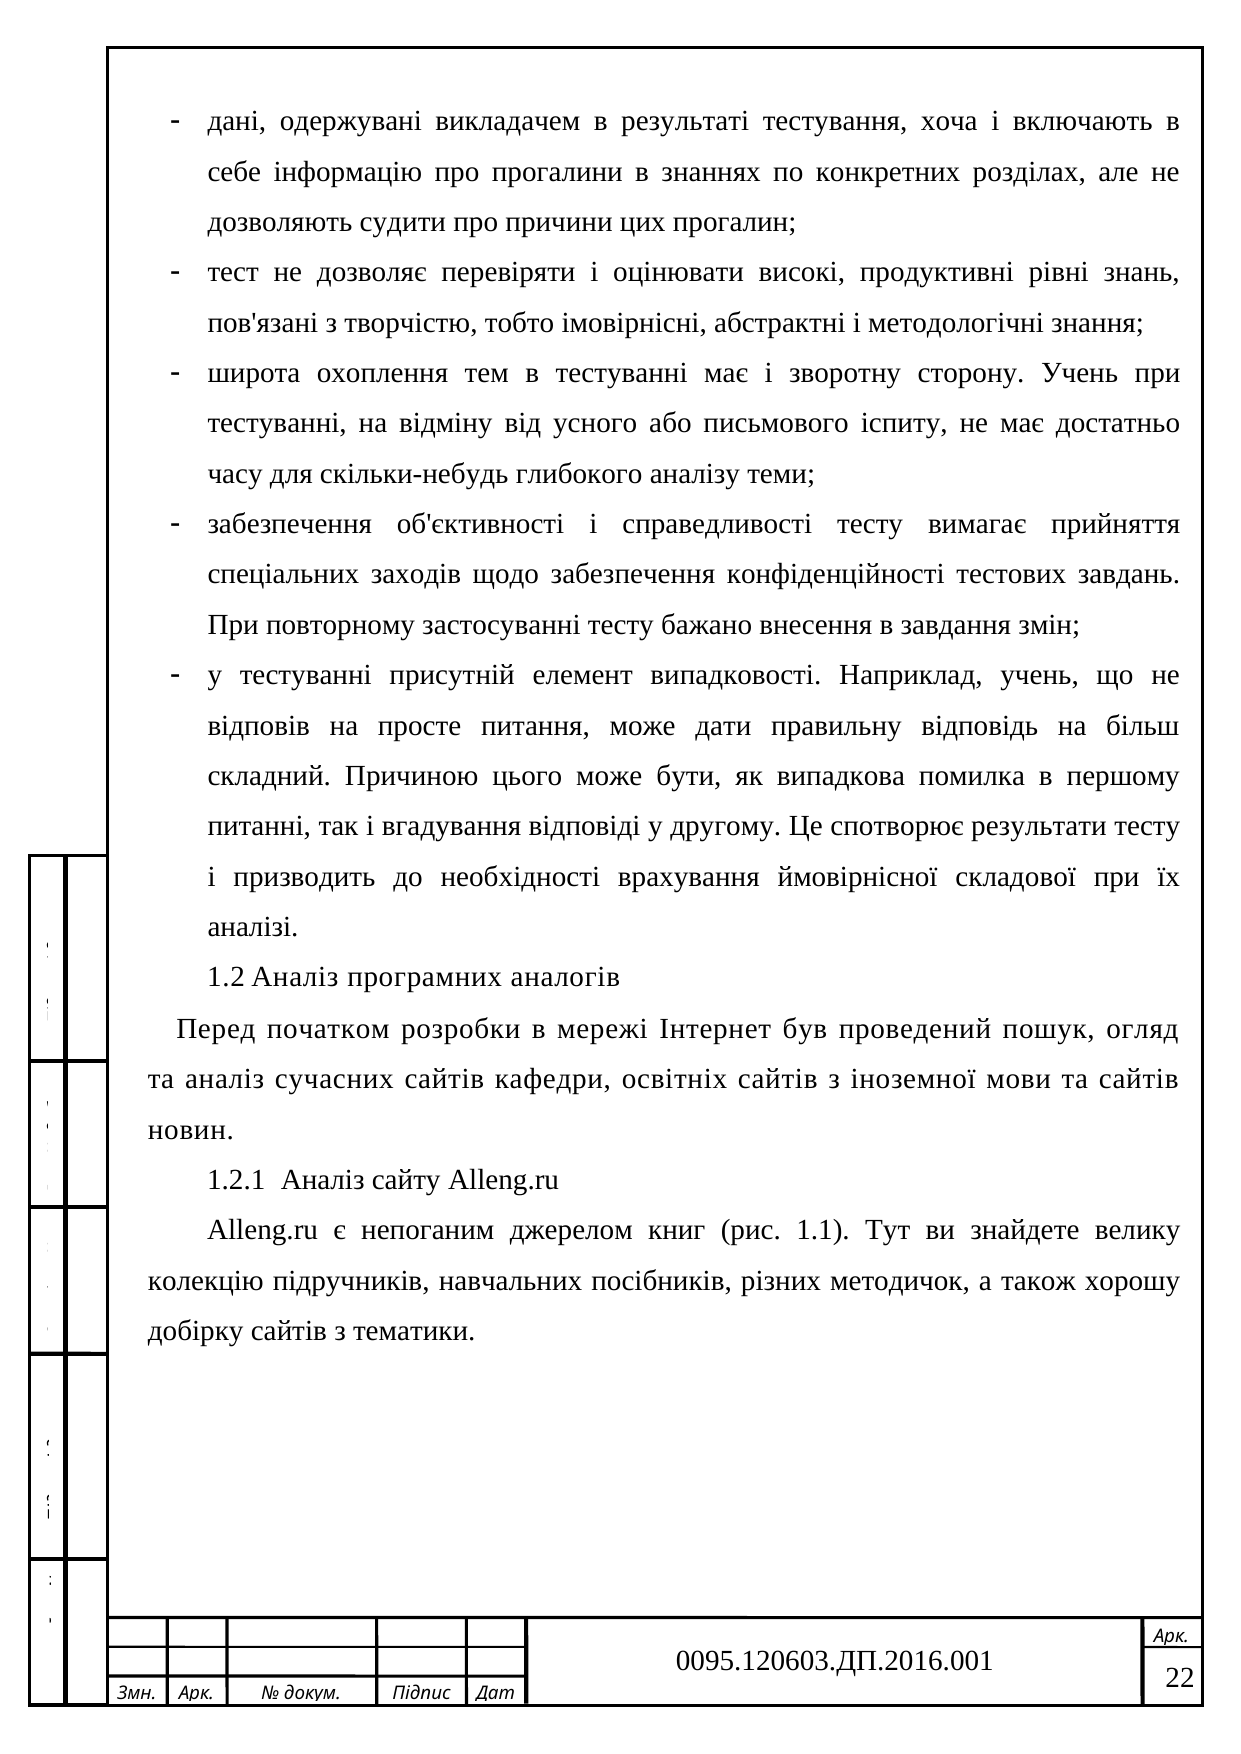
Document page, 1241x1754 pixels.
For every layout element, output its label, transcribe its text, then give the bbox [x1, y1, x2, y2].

subtitle Аналіз програмних аналогів [148, 959, 1181, 993]
list забезпечення об'єктивності і справедливості тесту вимагає прийняття спеціальних заходів щодо забезпечення конфіденційності тестових завдань. При повторному застосуванні тесту бажано внесення в завдання змін; [170, 506, 1181, 641]
list тест не дозволяє перевіряти і оцінювати високі, продуктивні рівні знань, пов'язані з творчістю, тобто імовірнісні, абстрактні і методологічні знання; [170, 254, 1181, 338]
text Перед початком розробки в мережі Інтернет був проведений пошук, огляд та аналіз сучасних сайтів кафедри, освітніх сайтів з іноземної мови та сайтів новин. [148, 1011, 1181, 1145]
text Alleng.ru є непоганим джерелом книг (рис. 1.1). Тут ви знайдете велику колекцію підручників, навчальних посібників, різних методичок, а також хорошу добірку сайтів з тематики. [148, 1212, 1181, 1347]
list широта охоплення тем в тестуванні має і зворотну сторону. Учень при тестуванні, на відміну від усного або письмового іспиту, не має достатньо часу для скільки-небудь глибокого аналізу теми; [170, 355, 1181, 489]
list дані, одержувані викладачем в результаті тестування, хоча і включають в себе інформацію про прогалини в знаннях по конкретних розділах, але не дозволяють судити про причини цих прогалин; [170, 103, 1181, 238]
list у тестуванні присутній елемент випадковості. Наприклад, учень, що не відповів на просте питання, може дати правильну відповідь на більш складний. Причиною цього може бути, як випадкова помилка в першому питанні, так і вгадування відповіді у другому. Це спотворює результати тесту і призводить до необхідності врахування ймовірнісної складової при їх аналізі. [170, 657, 1181, 942]
subtitle Аналіз сайту Alleng.ru [148, 1162, 1181, 1196]
